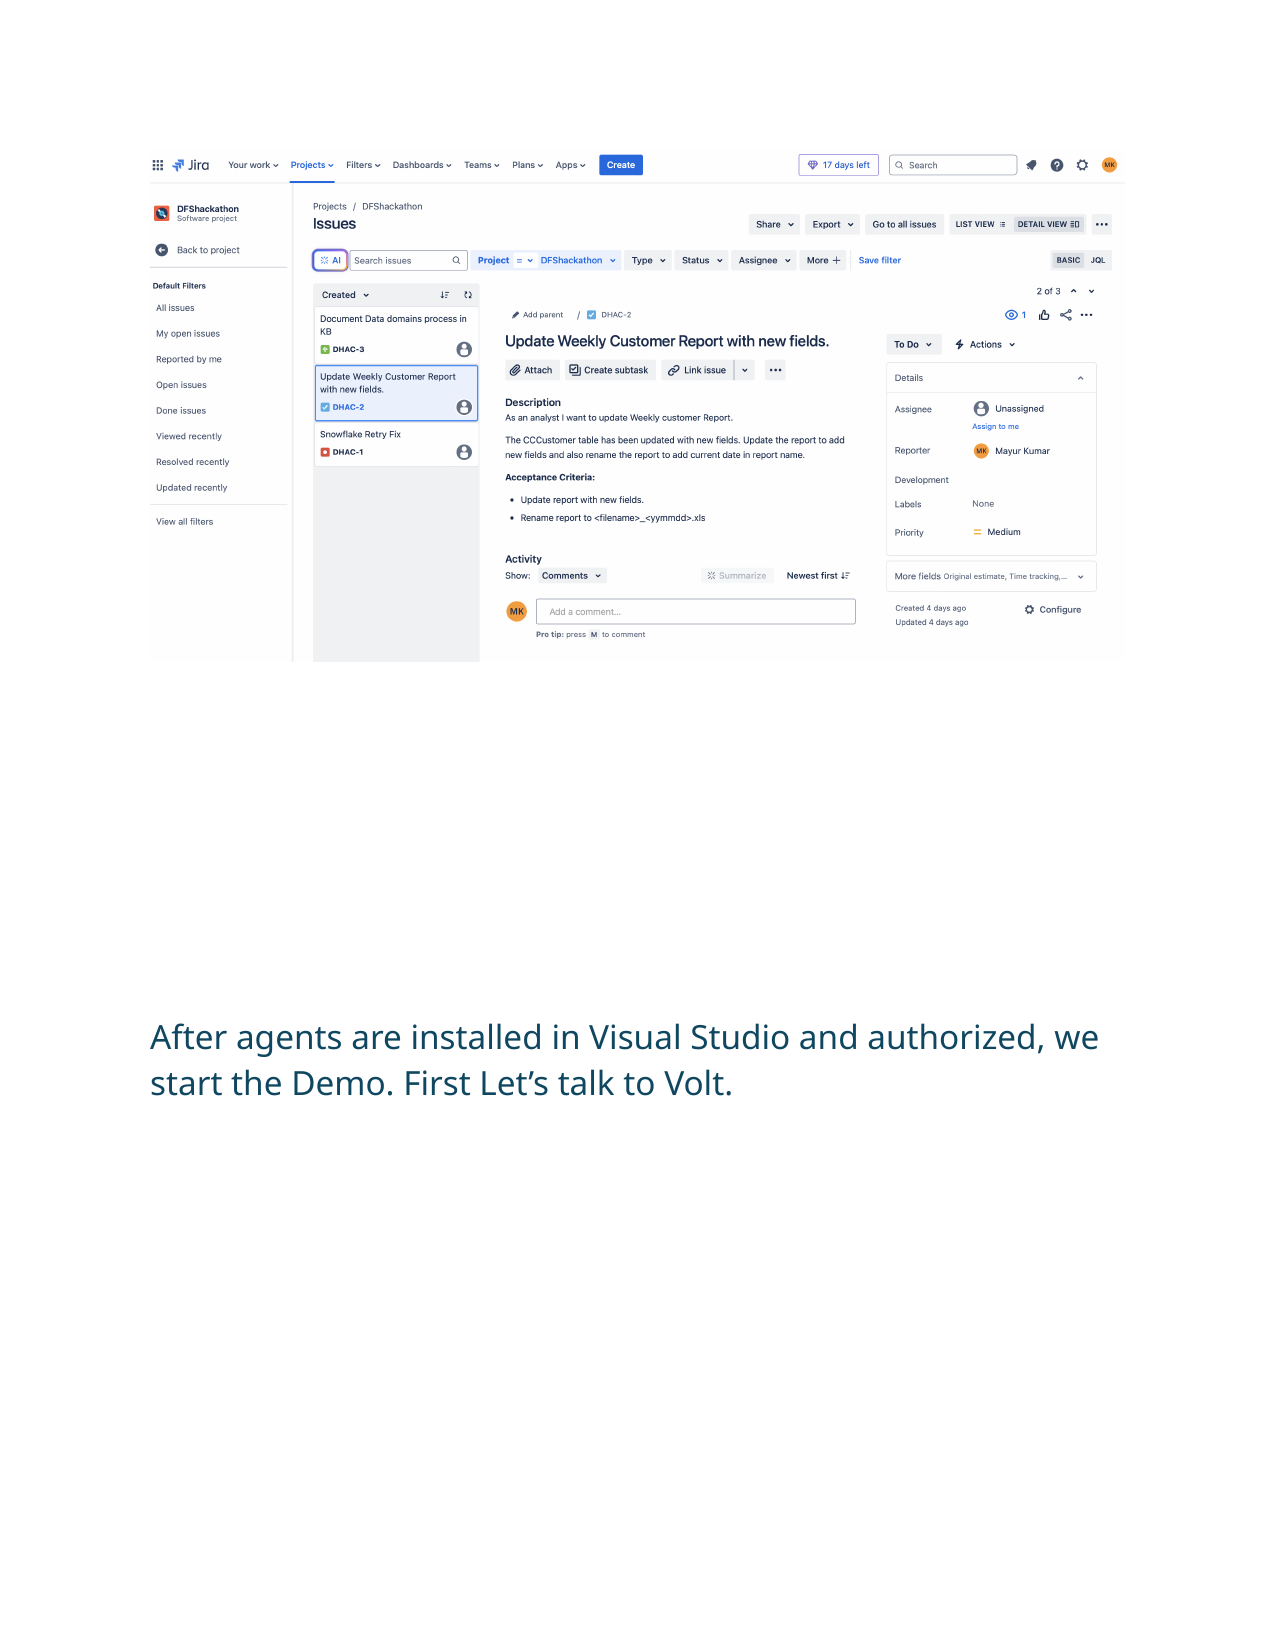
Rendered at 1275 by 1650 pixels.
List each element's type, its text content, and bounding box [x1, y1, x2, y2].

subtitle After agents are installed in Visual Studio and authorized, we start the Demo. First Let’s talk to Volt. [150, 1014, 1125, 1105]
picture [150, 150, 1125, 662]
